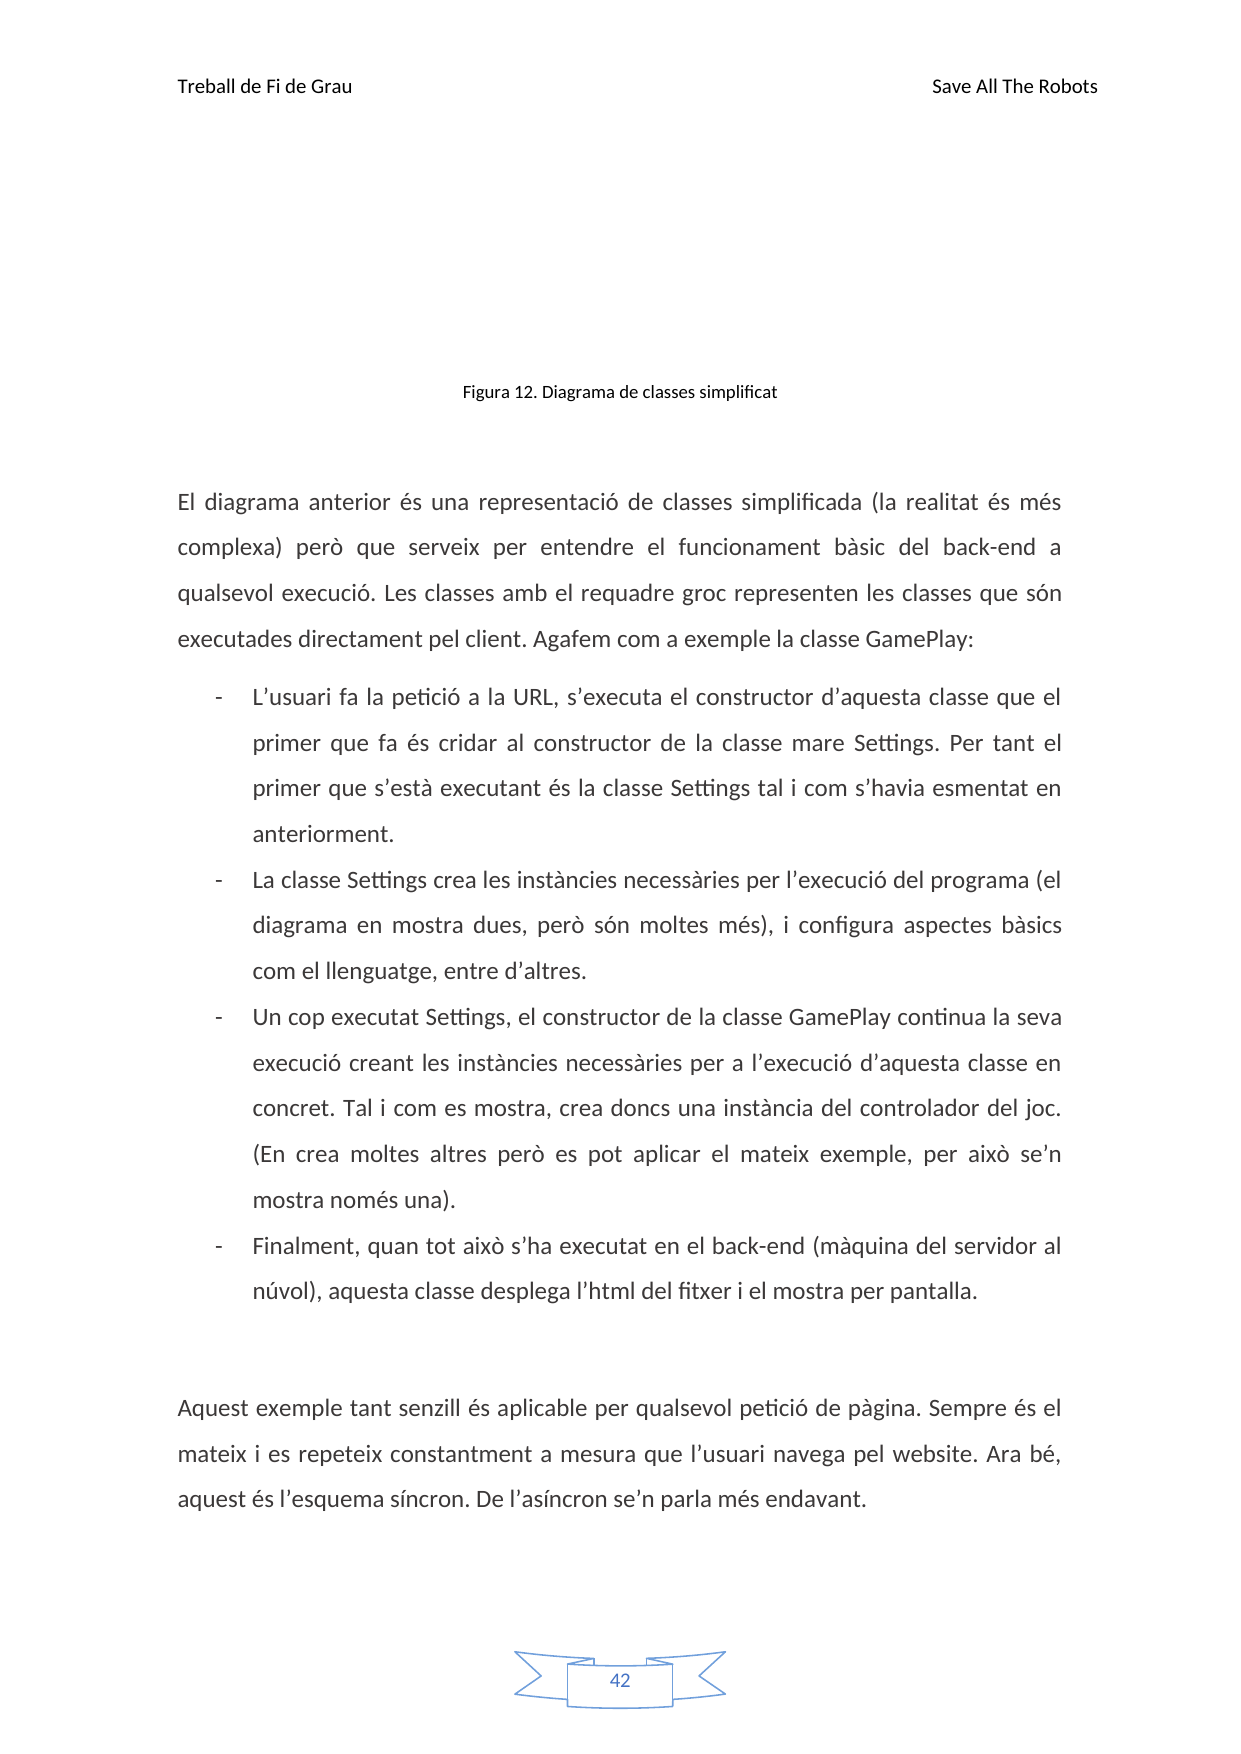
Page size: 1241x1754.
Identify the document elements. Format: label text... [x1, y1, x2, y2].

list L’usuari fa la petició a la URL, s’executa el constructor d’aquesta classe que el primer que fa és cridar al constructor de la classe mare Settings. Per tant el primer que s’està executant és la classe Settings tal i com s’havia esmentat en anteriorment. [215, 681, 1063, 849]
text El diagrama anterior és una representació de classes simplificada (la realitat és més complexa) però que serveix per entendre el funcionament bàsic del back-end a qualsevol execució. Les classes amb el requadre groc representen les classes que són executades directament pel client. Agafem com a exemple la classe GamePlay: [177, 486, 1063, 653]
text Aquest exemple tant senzill és aplicable per qualsevol petició de pàgina. Sempre és el mateix i es repeteix constantment a mesura que l’usuari navega pel website. Ara bé, aquest és l’esquema síncron. De l’asíncron se’n parla més endavant. [177, 1392, 1063, 1514]
list Finalment, quan tot això s’ha executat en el back-end (màquina del servidor al núvol), aquesta classe desplega l’html del fitxer i el mostra per pantalla. [215, 1230, 1063, 1306]
list Un cop executat Settings, el constructor de la classe GamePlay continua la seva execució creant les instàncies necessàries per a l’execució d’aquesta classe en concret. Tal i com es mostra, crea doncs una instància del controlador del joc. (En crea moltes altres però es pot aplicar el mateix exemple, per això se’n mostra només una). [215, 1001, 1063, 1214]
text Figura 12. Diagrama de classes simplificat [177, 381, 1063, 403]
list La classe Settings crea les instàncies necessàries per l’execució del programa (el diagrama en mostra dues, però són moltes més), i configura aspectes bàsics com el llenguatge, entre d’altres. [215, 864, 1063, 986]
